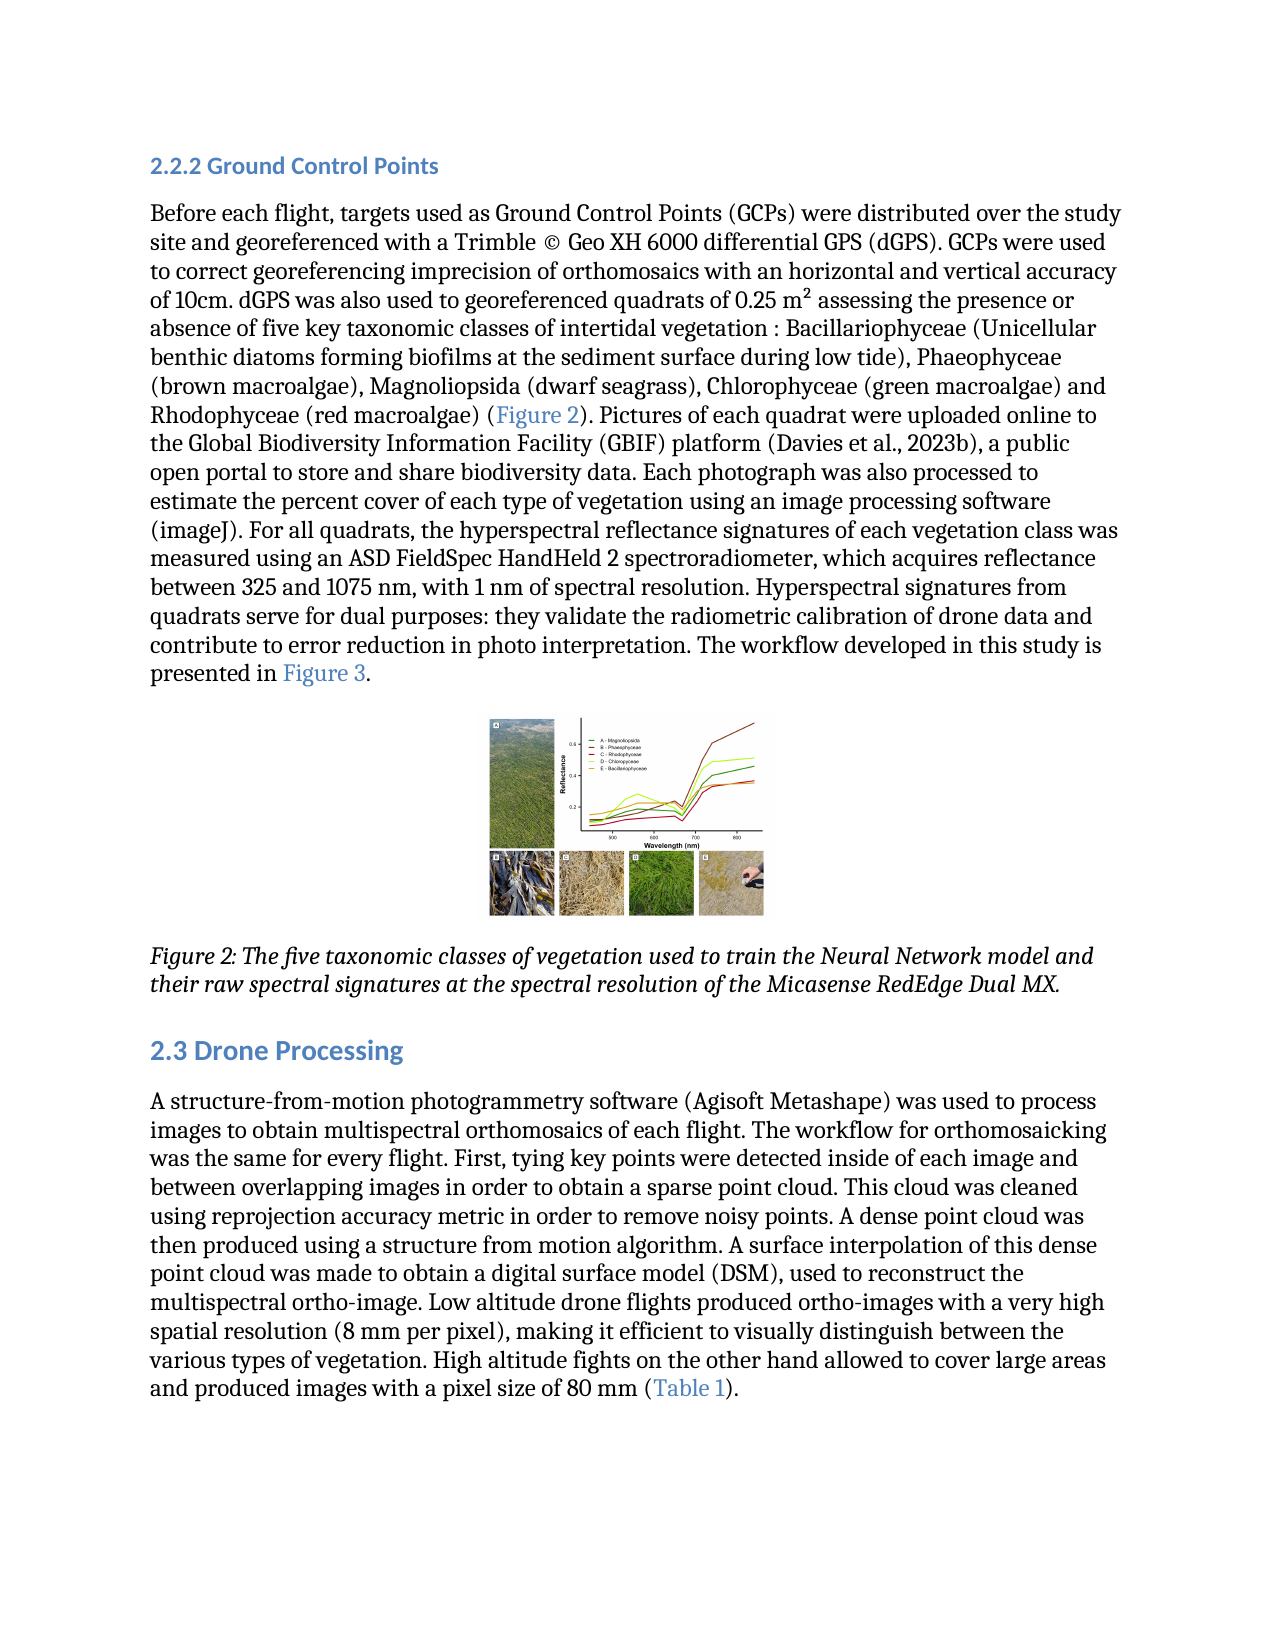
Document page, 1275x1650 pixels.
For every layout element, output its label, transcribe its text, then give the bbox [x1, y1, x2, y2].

text A structure-from-motion photogrammetry software (Agisoft Metashape) was used to process images to obtain multispectral orthomosaics of each flight. The workflow for orthomosaicking was the same for every flight. First, tying key points were detected inside of each image and between overlapping images in order to obtain a sparse point cloud. This cloud was cleaned using reprojection accuracy metric in order to remove noisy points. A dense point cloud was then produced using a structure from motion algorithm. A surface interpolation of this dense point cloud was made to obtain a digital surface model (DSM), used to reconstruct the multispectral ortho-image. Low altitude drone flights produced ortho-images with a very high spatial resolution (8 mm per pixel), making it efficient to visually distinguish between the various types of vegetation. High altitude fights on the other hand allowed to cover large areas and produced images with a pixel size of 80 mm (Table 1). [150, 1087, 1125, 1403]
text Before each flight, targets used as Ground Control Points (GCPs) were distributed over the study site and georeferenced with a Trimble © Geo XH 6000 differential GPS (dGPS). GCPs were used to correct georeferencing imprecision of orthomosaics with an horizontal and vertical accuracy of 10cm. dGPS was also used to georeferenced quadrats of 0.25 m² assessing the presence or absence of five key taxonomic classes of intertidal vegetation : Bacillariophyceae (Unicellular benthic diatoms forming biofilms at the sediment surface during low tide), Phaeophyceae (brown macroalgae), Magnoliopsida (dwarf seagrass), Chlorophyceae (green macroalgae) and Rhodophyceae (red macroalgae) (Figure 2). Pictures of each quadrat were uploaded online to the Global Biodiversity Information Facility (GBIF) platform (Davies et al., 2023b), a public open portal to store and share biodiversity data. Each photograph was also processed to estimate the percent cover of each type of vegetation using an image processing software (imageJ). For all quadrats, the hyperspectral reflectance signatures of each vegetation class was measured using an ASD FieldSpec HandHeld 2 spectroradiometer, which acquires reflectance between 325 and 1075 nm, with 1 nm of spectral resolution. Hyperspectral signatures from quadrats serve for dual purposes: they validate the radiometric calibration of drone data and contribute to error reduction in photo interpretation. The workflow developed in this study is presented in Figure 3. [150, 199, 1125, 688]
table_header Figure 2: The five taxonomic classes of vegetation used to train the Neural Network model and their raw spectral signatures at the spectral resolution of the Micasense RedEdge Dual MX. [139, 707, 1114, 1012]
picture [476, 710, 777, 921]
subtitle 2.2.2 Ground Control Points [150, 150, 1125, 181]
subtitle 2.3 Drone Processing [150, 1032, 1125, 1068]
